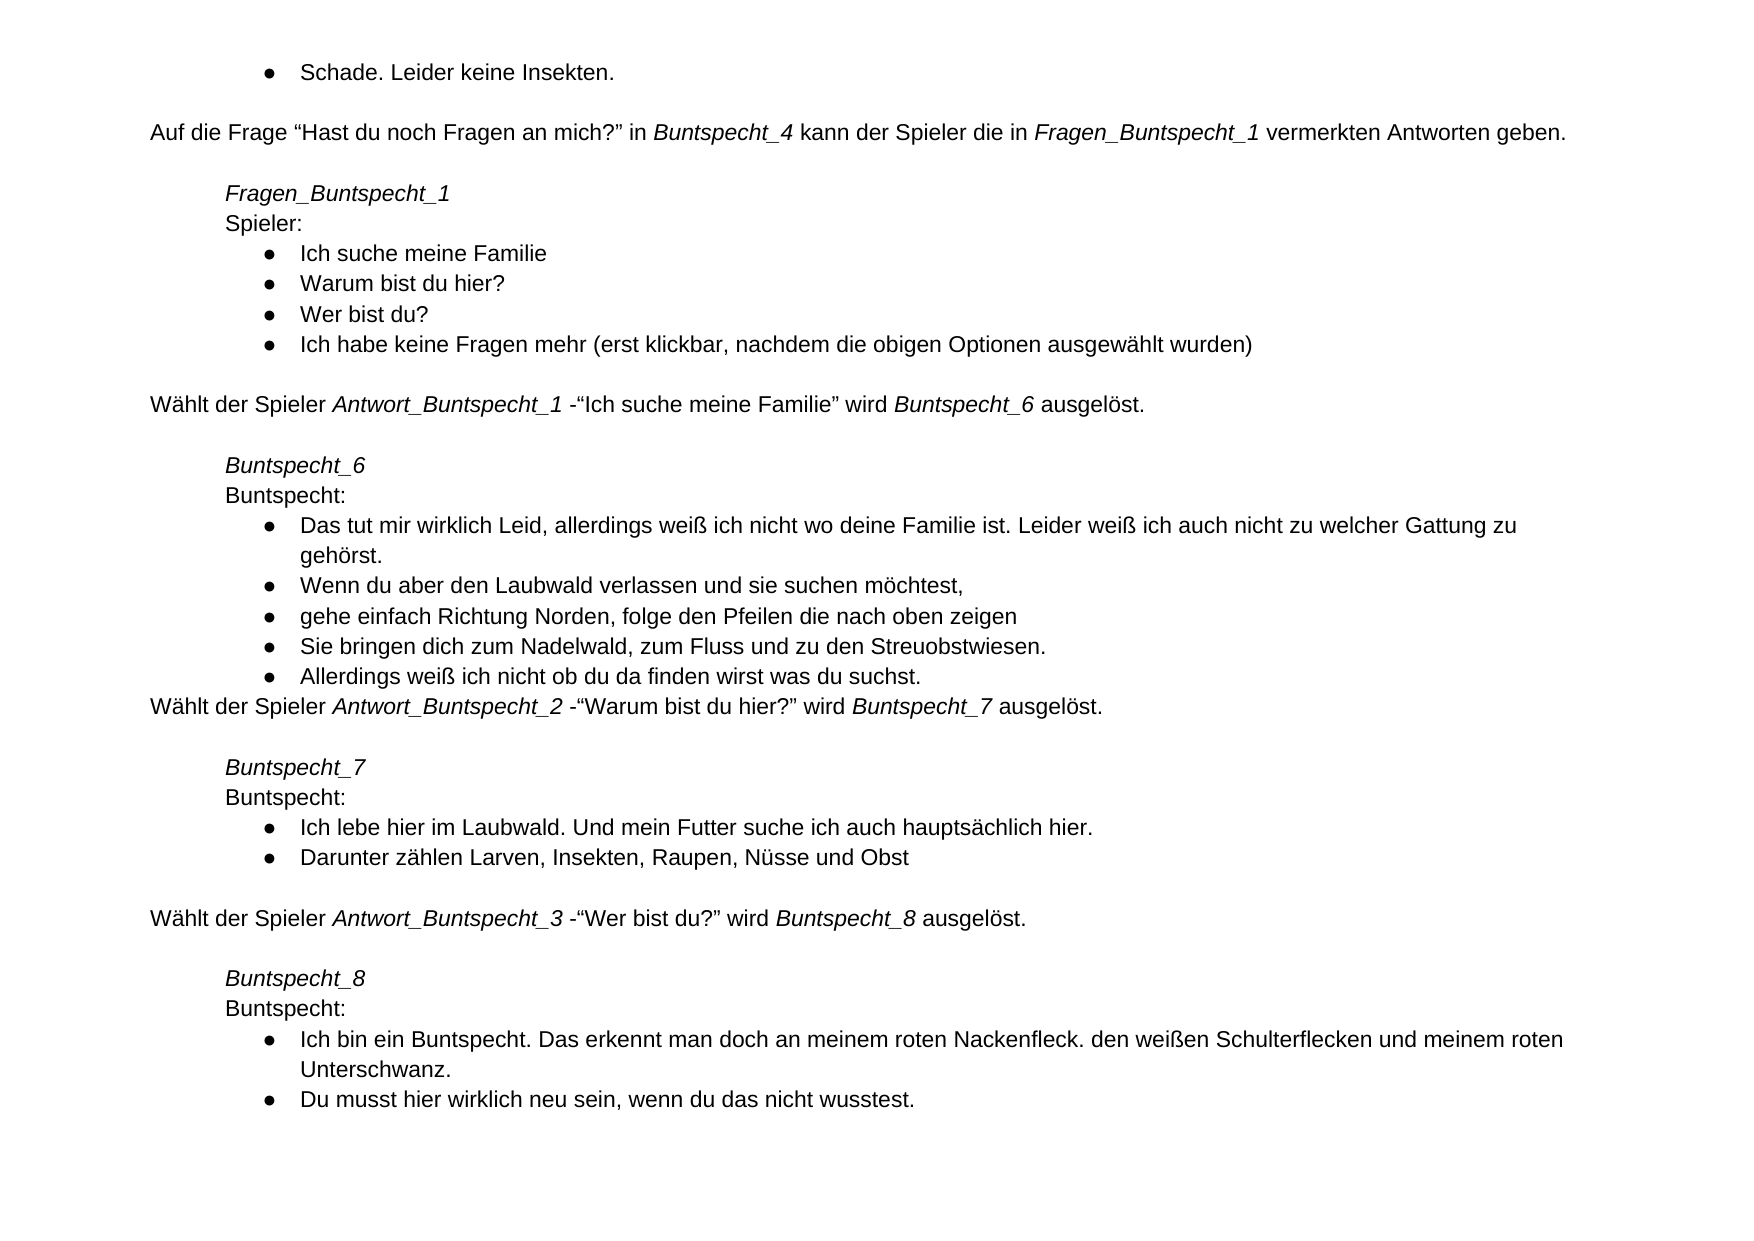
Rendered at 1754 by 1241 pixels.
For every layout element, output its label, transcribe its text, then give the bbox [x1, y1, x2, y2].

text Buntspecht: [225, 995, 1604, 1022]
list Ich bin ein Buntspecht. Das erkennt man doch an meinem roten Nackenfleck. den weißen Schulterflecken und meinem roten Unterschwanz. [262, 1026, 1604, 1082]
list Du musst hier wirklich neu sein, wenn du das nicht wusstest. [262, 1086, 1604, 1112]
list Darunter zählen Larven, Insekten, Raupen, Nüsse und Obst [262, 844, 1604, 871]
list Ich lebe hier im Laubwald. Und mein Futter suche ich auch hauptsächlich hier. [262, 814, 1604, 841]
list Ich habe keine Fragen mehr (erst klickbar, nachdem die obigen Optionen ausgewählt wurden) [262, 331, 1604, 357]
text Fragen_Buntspecht_1 [225, 180, 1604, 206]
text Spieler: [225, 210, 1604, 236]
list Sie bringen dich zum Nadelwald, zum Fluss und zu den Streuobstwiesen. [262, 633, 1604, 659]
list Wer bist du? [262, 301, 1604, 327]
list Schade. Leider keine Insekten. [262, 59, 1604, 85]
text Auf die Frage “Hast du noch Fragen an mich?” in Buntspecht_4 kann der Spieler die in Fragen_Buntspecht_1 vermerkten Antworten geben. [150, 119, 1604, 146]
text Wählt der Spieler Antwort_Buntspecht_1 -“Ich suche meine Familie” wird Buntspecht_6 ausgelöst. [150, 391, 1604, 418]
text Buntspecht_7 [225, 754, 1604, 780]
list Ich suche meine Familie [262, 240, 1604, 267]
text Wählt der Spieler Antwort_Buntspecht_2 -“Warum bist du hier?” wird Buntspecht_7 ausgelöst. [150, 693, 1604, 720]
list Das tut mir wirklich Leid, allerdings weiß ich nicht wo deine Familie ist. Leider weiß ich auch nicht zu welcher Gattung zu gehörst. [262, 512, 1604, 569]
text Wählt der Spieler Antwort_Buntspecht_3 -“Wer bist du?” wird Buntspecht_8 ausgelöst. [150, 905, 1604, 931]
list Allerdings weiß ich nicht ob du da finden wirst was du suchst. [262, 663, 1604, 689]
list gehe einfach Richtung Norden, folge den Pfeilen die nach oben zeigen [262, 603, 1604, 629]
list Wenn du aber den Laubwald verlassen und sie suchen möchtest, [262, 572, 1604, 599]
text Buntspecht_6 [225, 452, 1604, 478]
text Buntspecht: [225, 482, 1604, 508]
list Warum bist du hier? [262, 270, 1604, 297]
text Buntspecht: [225, 784, 1604, 810]
text Buntspecht_8 [225, 965, 1604, 992]
